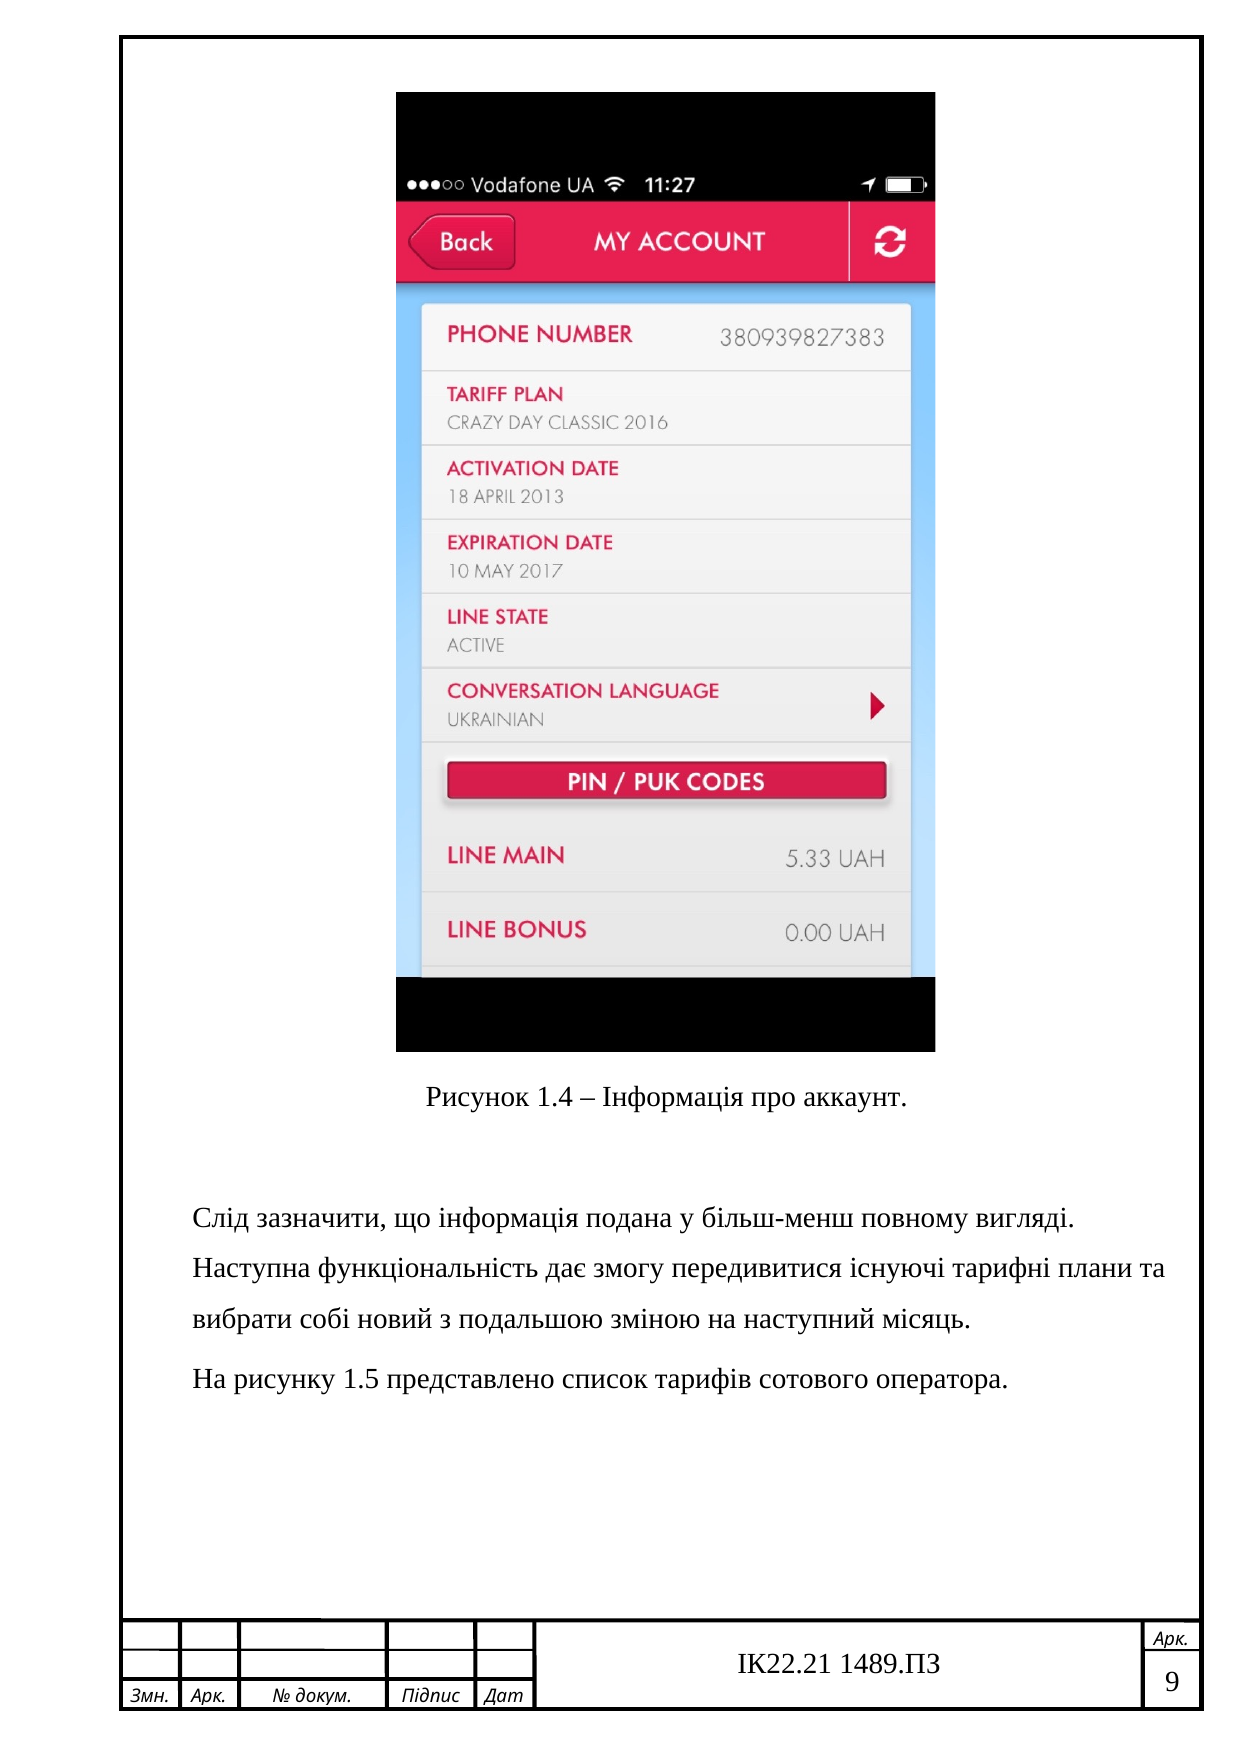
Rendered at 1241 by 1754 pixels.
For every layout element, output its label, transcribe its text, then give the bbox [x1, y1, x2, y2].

picture [396, 92, 936, 1052]
text Слід зазначити, що інформація подана у більш-менш повному вигляді. Наступна функціональність дає змогу передивитися існуючі тарифні плани та вибрати собі новий з подальшою зміною на наступний місяць. [192, 1200, 1196, 1334]
text На рисунку 1.5 представлено список тарифів сотового оператора. [192, 1362, 1196, 1395]
text Рисунок 1.4 – Інформація про аккаунт. [192, 1079, 1196, 1112]
